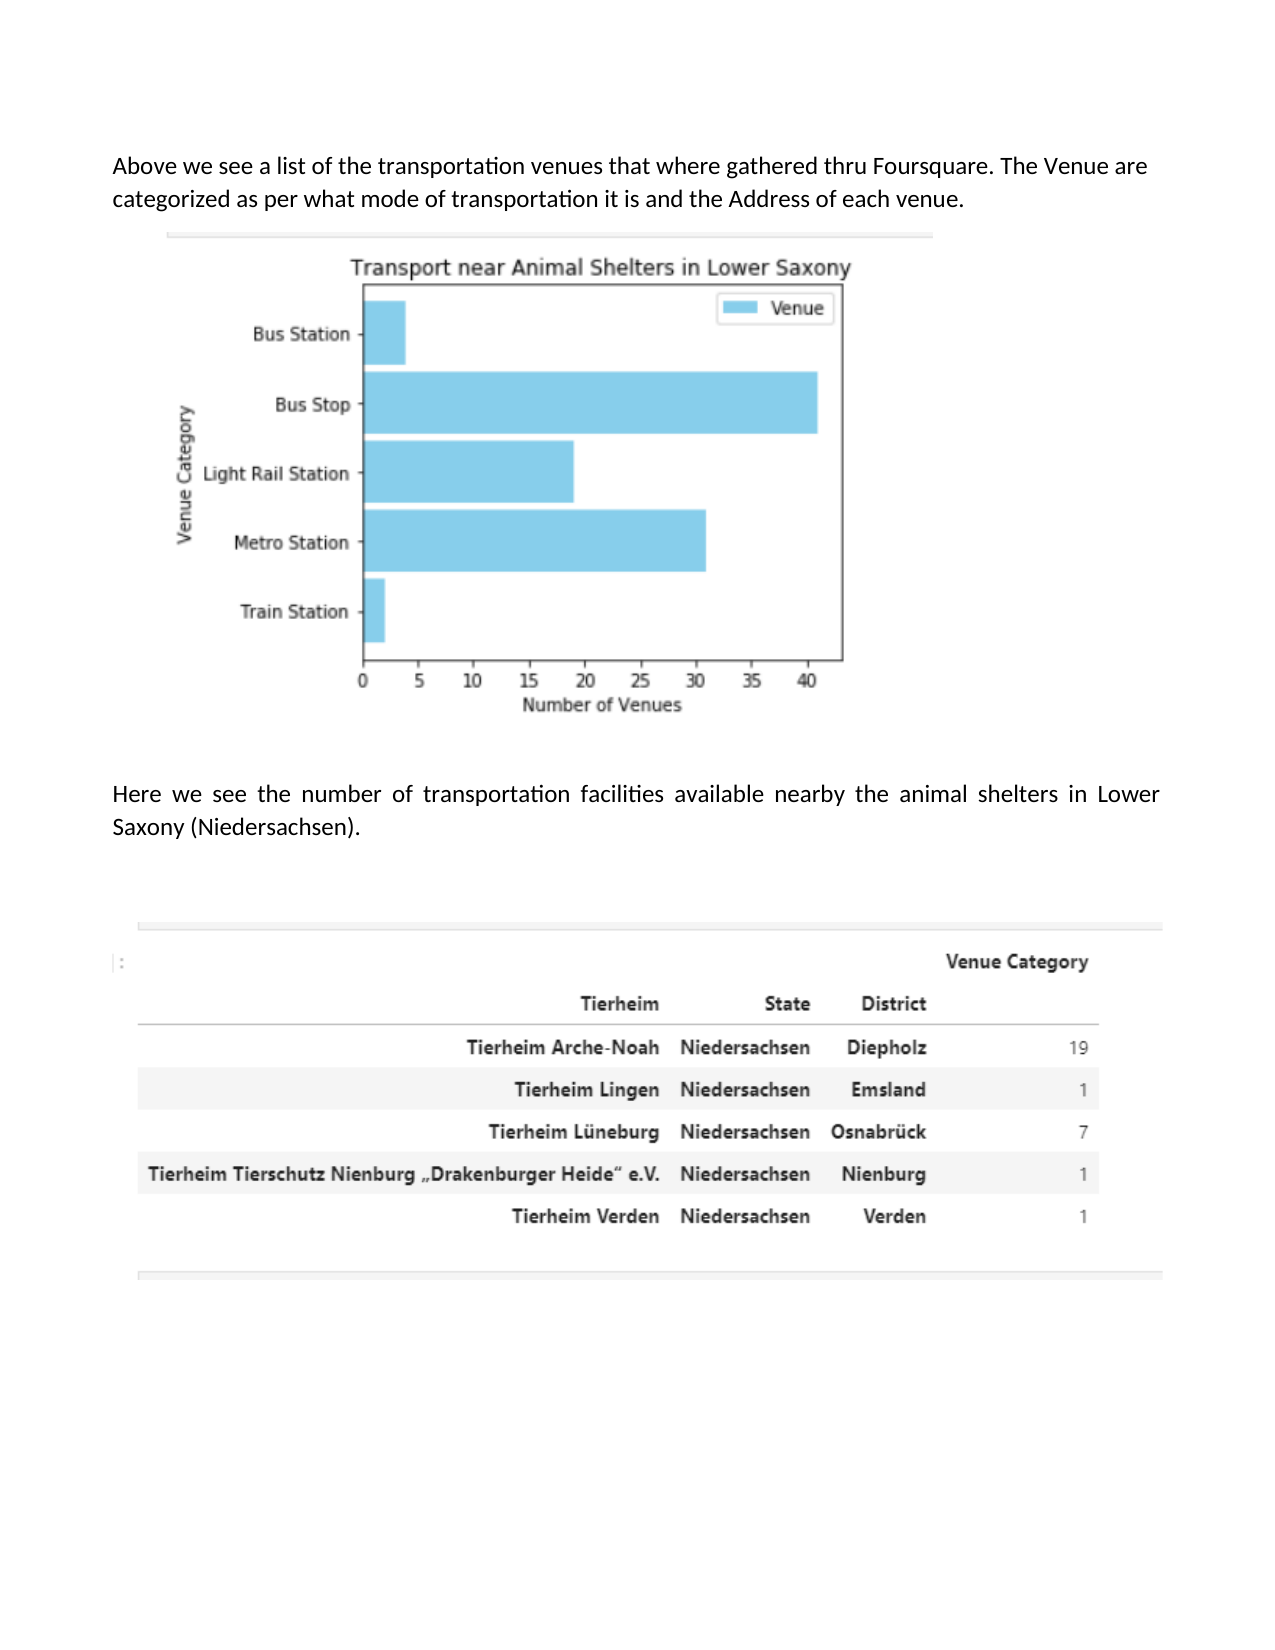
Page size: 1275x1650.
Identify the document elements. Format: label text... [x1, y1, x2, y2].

text Here we see the number of transportation facilities available nearby the animal shelters in Lower Saxony (Niedersachsen). [112, 778, 1162, 841]
text Above we see a list of the transportation venues that where gathered thru Foursquare. The Venue are categorized as per what mode of transportation it is and the Address of each venue. [112, 150, 1162, 213]
picture [139, 232, 933, 749]
picture [112, 922, 1163, 1280]
